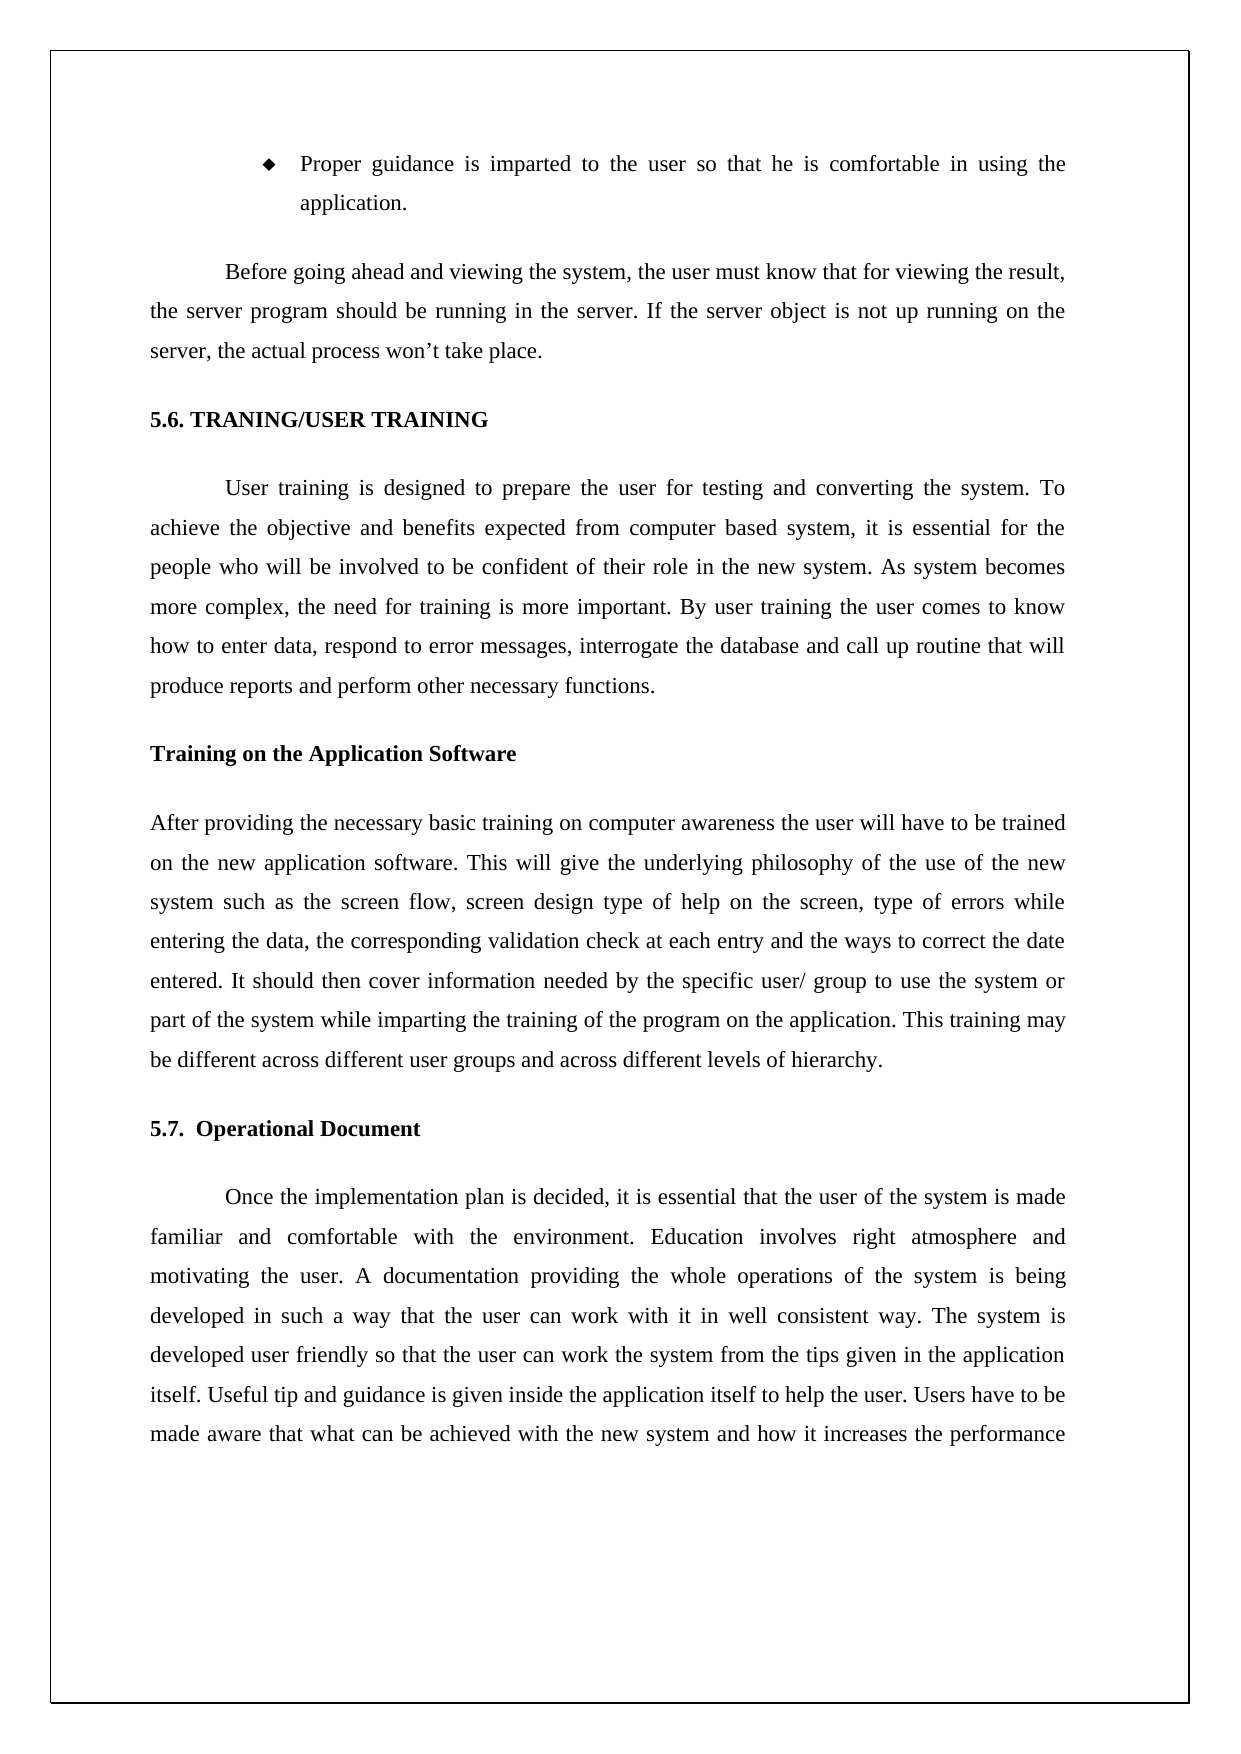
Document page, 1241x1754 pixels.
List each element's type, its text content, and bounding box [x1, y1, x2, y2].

text User training is designed to prepare the user for testing and converting the system. To achieve the objective and benefits expected from computer based system, it is essential for the people who will be involved to be confident of their role in the new system. As system becomes more complex, the need for training is more important. By user training the user comes to know how to enter data, respond to error messages, interrogate the database and call up routine that will produce reports and perform other necessary functions. [150, 474, 1067, 698]
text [150, 1183, 1067, 1446]
text 5.6. TRANING/USER TRAINING [150, 406, 1067, 432]
list Proper guidance is imparted to the user so that he is comfortable in using the application. [262, 150, 1067, 216]
text Before going ahead and viewing the system, the user must know that for viewing the result, the server program should be running in the server. If the server object is not up running on the server, the actual process won’t take place. [150, 258, 1067, 363]
text Training on the Application Software [150, 740, 1067, 767]
text After providing the necessary basic training on computer awareness the user will have to be trained on the new application software. This will give the underlying philosophy of the use of the new system such as the screen flow, screen design type of help on the screen, type of errors while entering the data, the corresponding validation check at each entry and the ways to correct the date entered. It should then cover information needed by the specific user/ group to use the system or part of the system while imparting the training of the program on the application. This training may be different across different user groups and across different levels of hierarchy. [150, 809, 1067, 1072]
text 5.7. Operational Document [150, 1114, 1067, 1141]
